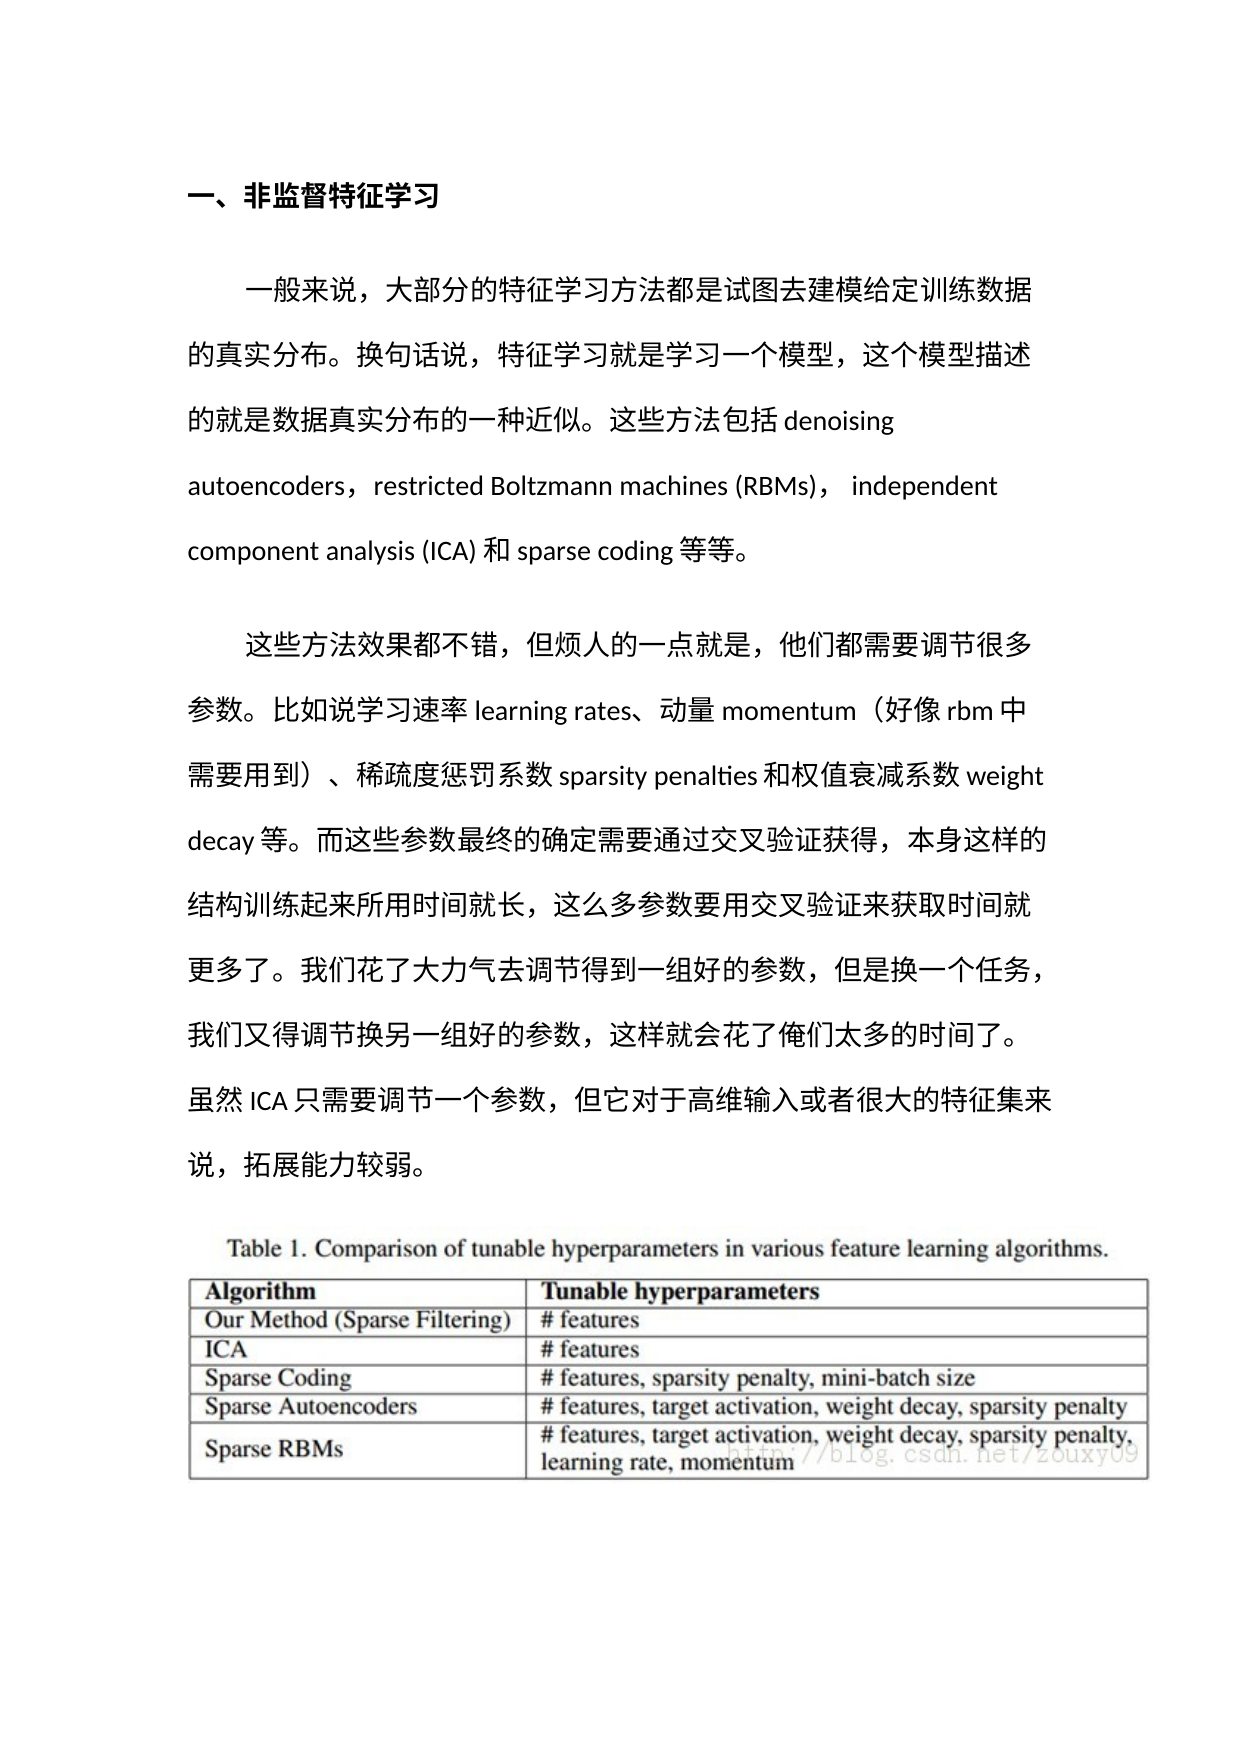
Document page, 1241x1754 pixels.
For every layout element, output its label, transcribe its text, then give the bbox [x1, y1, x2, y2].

picture [187, 1226, 1157, 1483]
text 这些方法效果都不错，但烦人的一点就是，他们都需要调节很多参数。比如说学习速率learning rates、动量momentum（好像rbm中需要用到）、稀疏度惩罚系数sparsity penalties和权值衰减系数weight decay等。而这些参数最终的确定需要通过交叉验证获得，本身这样的结构训练起来所用时间就长，这么多参数要用交叉验证来获取时间就更多了。我们花了大力气去调节得到一组好的参数，但是换一个任务，我们又得调节换另一组好的参数，这样就会花了俺们太多的时间了。虽然ICA只需要调节一个参数，但它对于高维输入或者很大的特征集来说，拓展能力较弱。 [187, 610, 1053, 1195]
text 一、非监督特征学习 [187, 162, 1053, 227]
text 一般来说，大部分的特征学习方法都是试图去建模给定训练数据的真实分布。换句话说，特征学习就是学习一个模型，这个模型描述的就是数据真实分布的一种近似。这些方法包括denoising autoencoders，restricted Boltzmann machines (RBMs)， independent component analysis (ICA) 和sparse coding等等。 [187, 256, 1053, 581]
